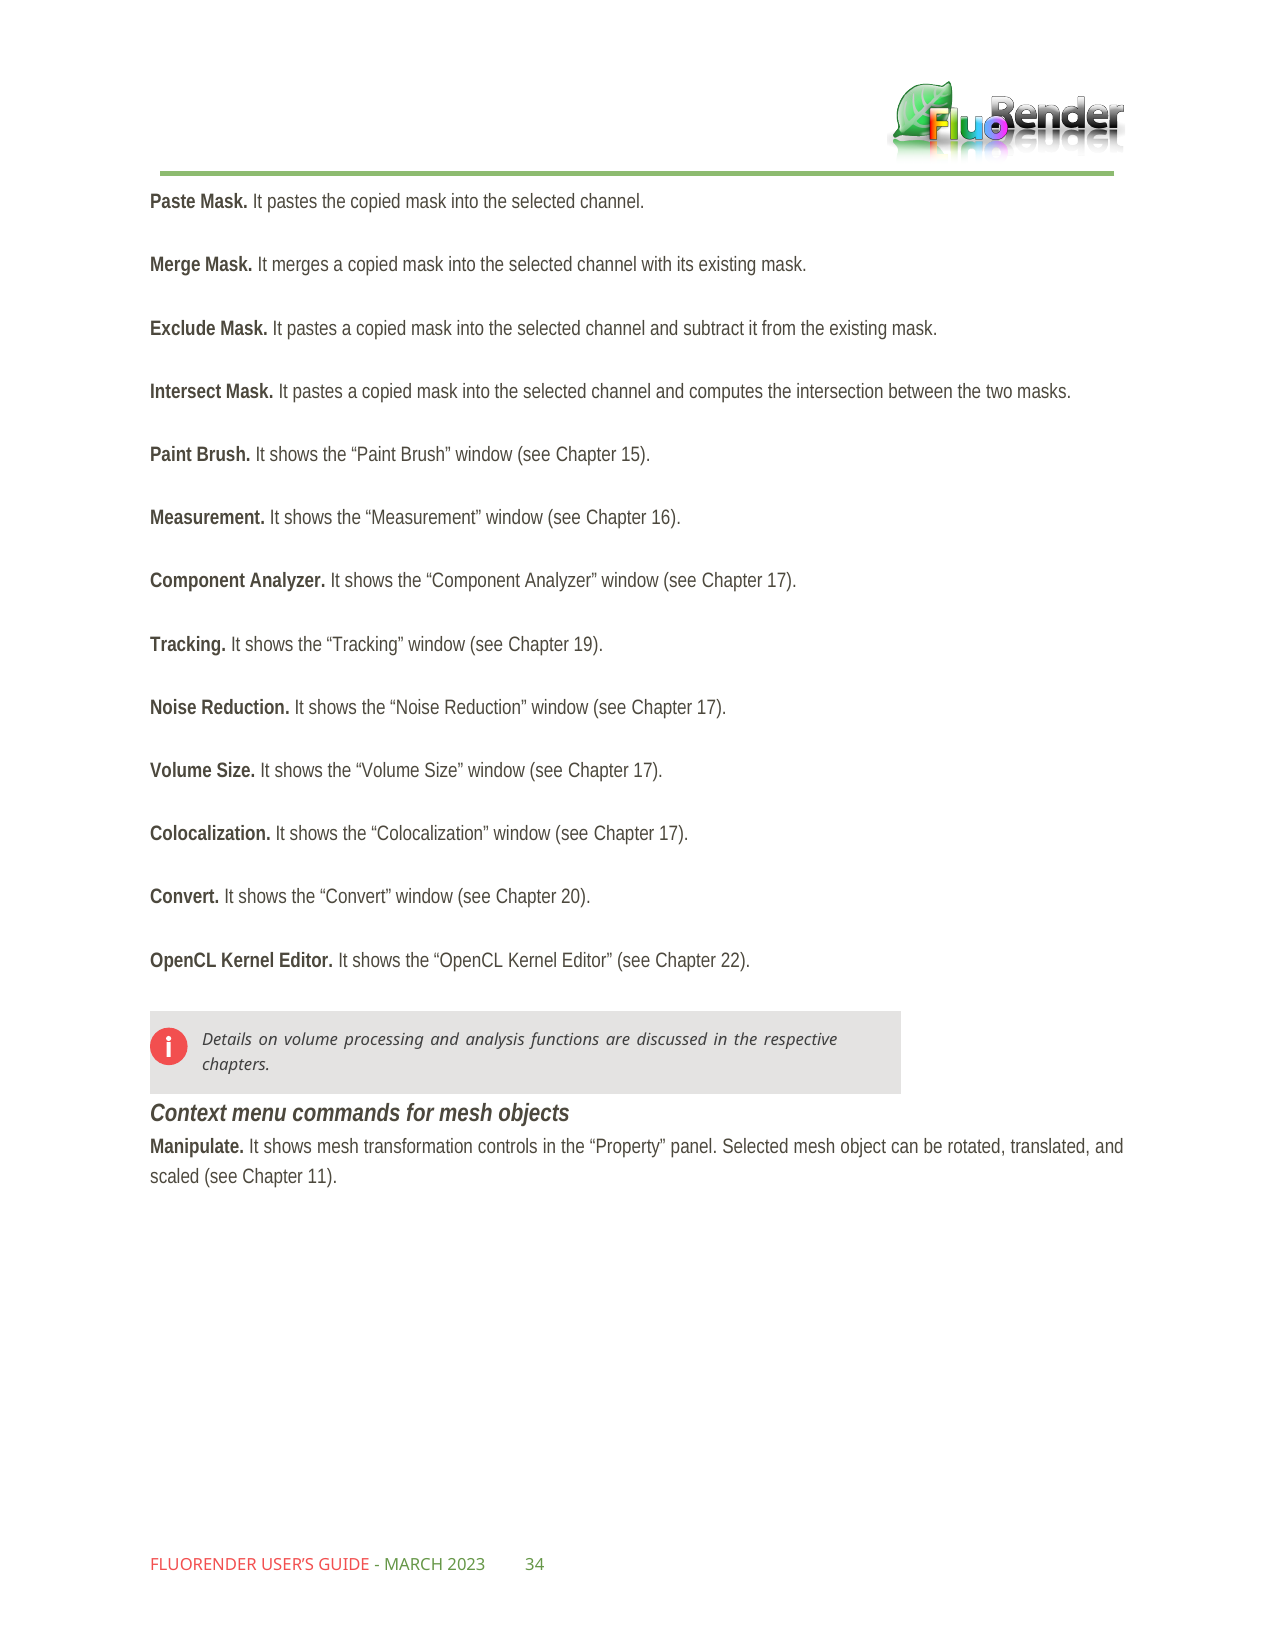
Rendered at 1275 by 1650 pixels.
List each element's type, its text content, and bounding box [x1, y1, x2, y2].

text Merge Mask. It merges a copied mask into the selected channel with its existing mask. [150, 252, 1125, 276]
text Colocalization. It shows the “Colocalization” window (see Chapter 17). [150, 821, 1125, 845]
text Noise Reduction. It shows the “Noise Reduction” window (see Chapter 17). [150, 695, 1125, 719]
text Volume Size. It shows the “Volume Size” window (see Chapter 17). [150, 758, 1125, 782]
text Convert. It shows the “Convert” window (see Chapter 20). [150, 884, 1125, 908]
picture [887, 75, 1125, 165]
text Exclude Mask. It pastes a copied mask into the selected channel and subtract it from the existing mask. [150, 315, 1125, 339]
subtitle Context menu commands for mesh objects [150, 1098, 1125, 1127]
text Component Analyzer. It shows the “Component Analyzer” window (see Chapter 17). [150, 568, 1125, 592]
text Intersect Mask. It pastes a copied mask into the selected channel and computes the intersection between the two masks. [150, 379, 1125, 403]
text Paste Mask. It pastes the copied mask into the selected channel. [150, 189, 1125, 213]
text Tracking. It shows the “Tracking” window (see Chapter 19). [150, 632, 1125, 656]
table_header Details on volume processing and analysis functions are discussed in the respective chapters. [202, 1011, 901, 1094]
text Measurement. It shows the “Measurement” window (see Chapter 16). [150, 505, 1125, 529]
text Paint Brush. It shows the “Paint Brush” window (see Chapter 15). [150, 442, 1125, 466]
text OpenCL Kernel Editor. It shows the “OpenCL Kernel Editor” (see Chapter 22). [150, 948, 1125, 972]
table_header [150, 1011, 202, 1094]
text Manipulate. It shows mesh transformation controls in the “Property” panel. Selected mesh object can be rotated, translated, and scaled (see Chapter 11). [150, 1134, 1125, 1187]
